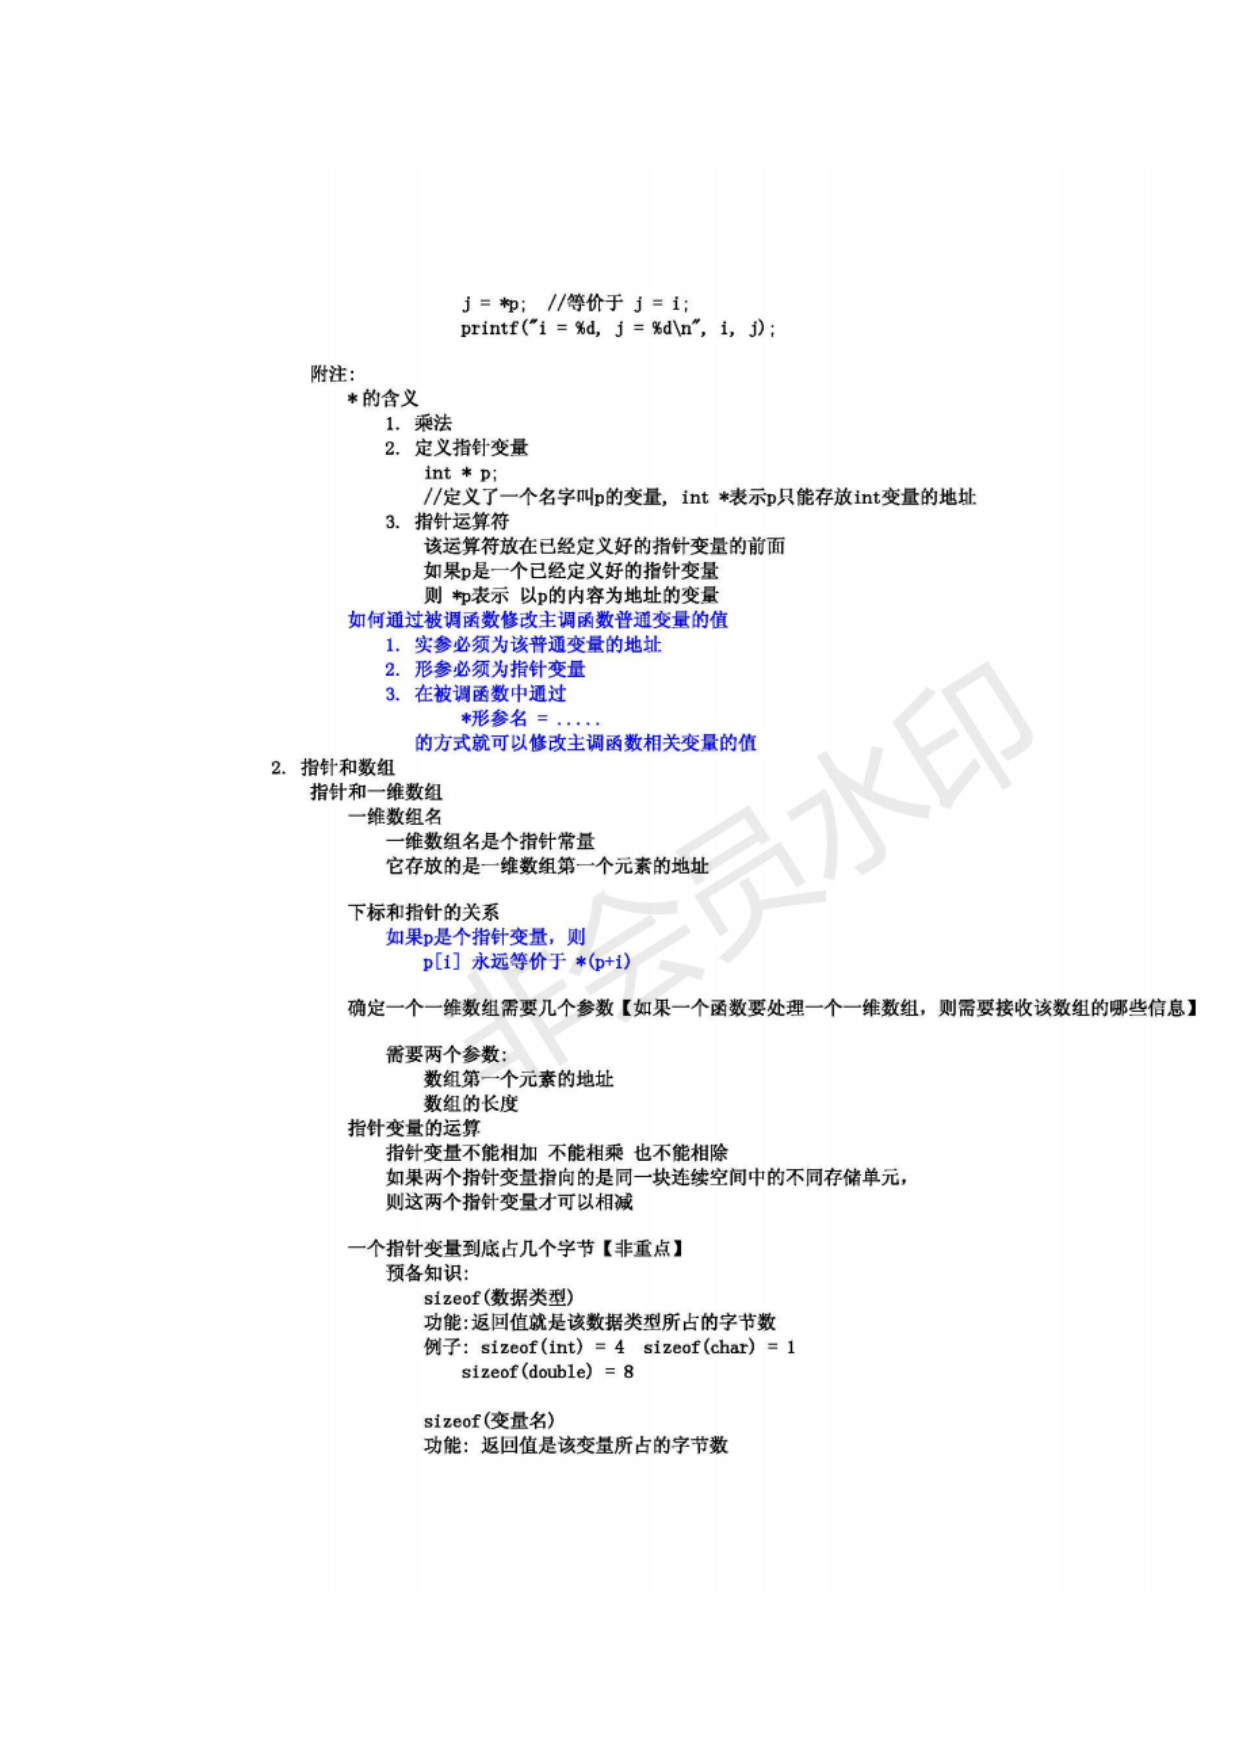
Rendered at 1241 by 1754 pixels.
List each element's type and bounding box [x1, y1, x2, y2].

picture [187, 162, 1241, 1592]
